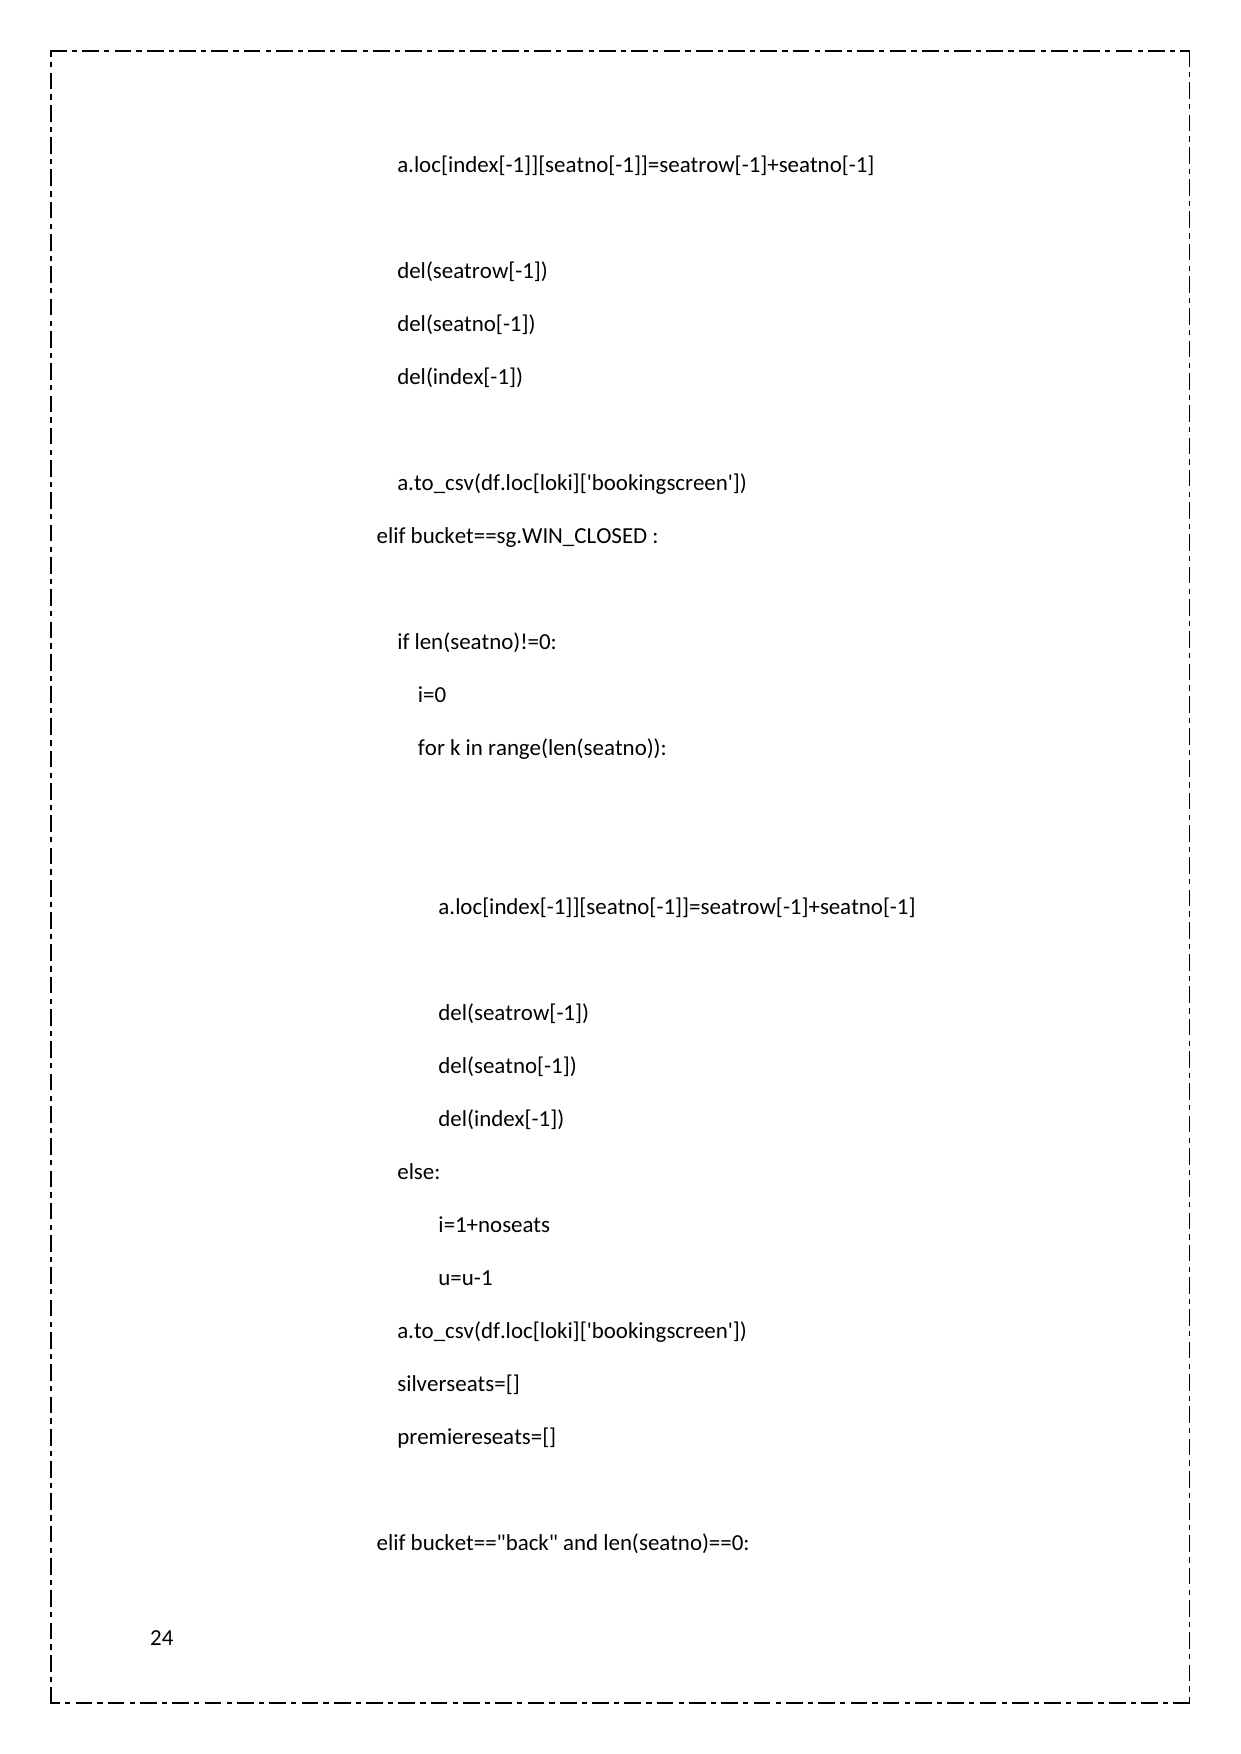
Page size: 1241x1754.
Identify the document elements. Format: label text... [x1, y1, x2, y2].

text a.to_csv(df.loc[loki]['bookingscreen']) [150, 468, 1090, 496]
text del(seatno[-1]) [150, 1051, 1090, 1079]
text a.to_csv(df.loc[loki]['bookingscreen']) [150, 1316, 1090, 1344]
text silverseats=[] [150, 1369, 1090, 1397]
text u=u-1 [150, 1263, 1090, 1291]
text elif bucket==sg.WIN_CLOSED : [150, 521, 1090, 549]
text premiereseats=[] [150, 1422, 1090, 1451]
text if len(seatno)!=0: [150, 627, 1090, 655]
text del(seatno[-1]) [150, 309, 1090, 337]
text i=0 [150, 680, 1090, 708]
text del(seatrow[-1]) [150, 998, 1090, 1026]
text a.loc[index[-1]][seatno[-1]]=seatrow[-1]+seatno[-1] [150, 150, 1090, 178]
text for k in range(len(seatno)): [150, 733, 1090, 761]
text i=1+noseats [150, 1210, 1090, 1238]
text del(index[-1]) [150, 1104, 1090, 1132]
text del(index[-1]) [150, 362, 1090, 390]
text del(seatrow[-1]) [150, 256, 1090, 284]
text else: [150, 1157, 1090, 1185]
text a.loc[index[-1]][seatno[-1]]=seatrow[-1]+seatno[-1] [150, 892, 1090, 920]
text elif bucket=="back" and len(seatno)==0: [150, 1528, 1090, 1557]
